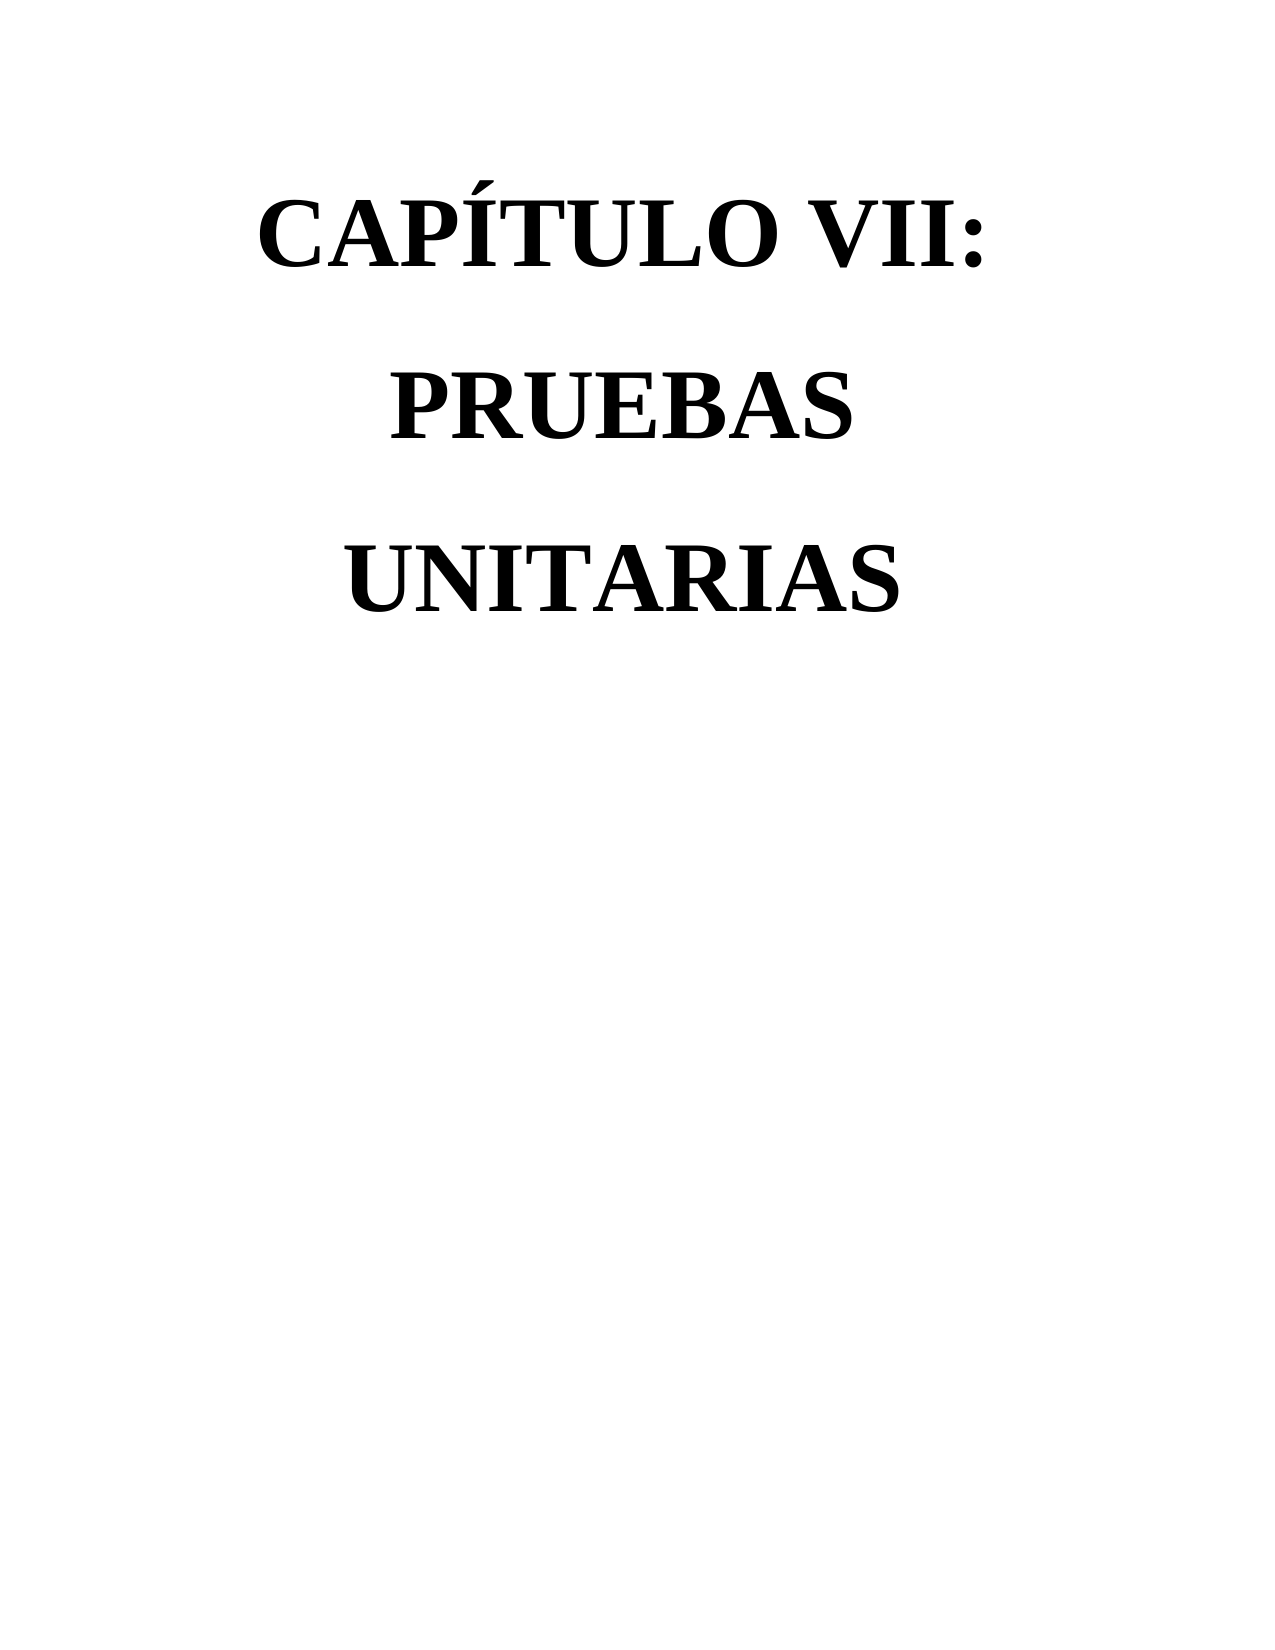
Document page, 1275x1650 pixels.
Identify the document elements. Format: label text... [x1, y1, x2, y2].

subtitle CAPÍTULO VII: PRUEBAS UNITARIAS [148, 173, 1098, 633]
